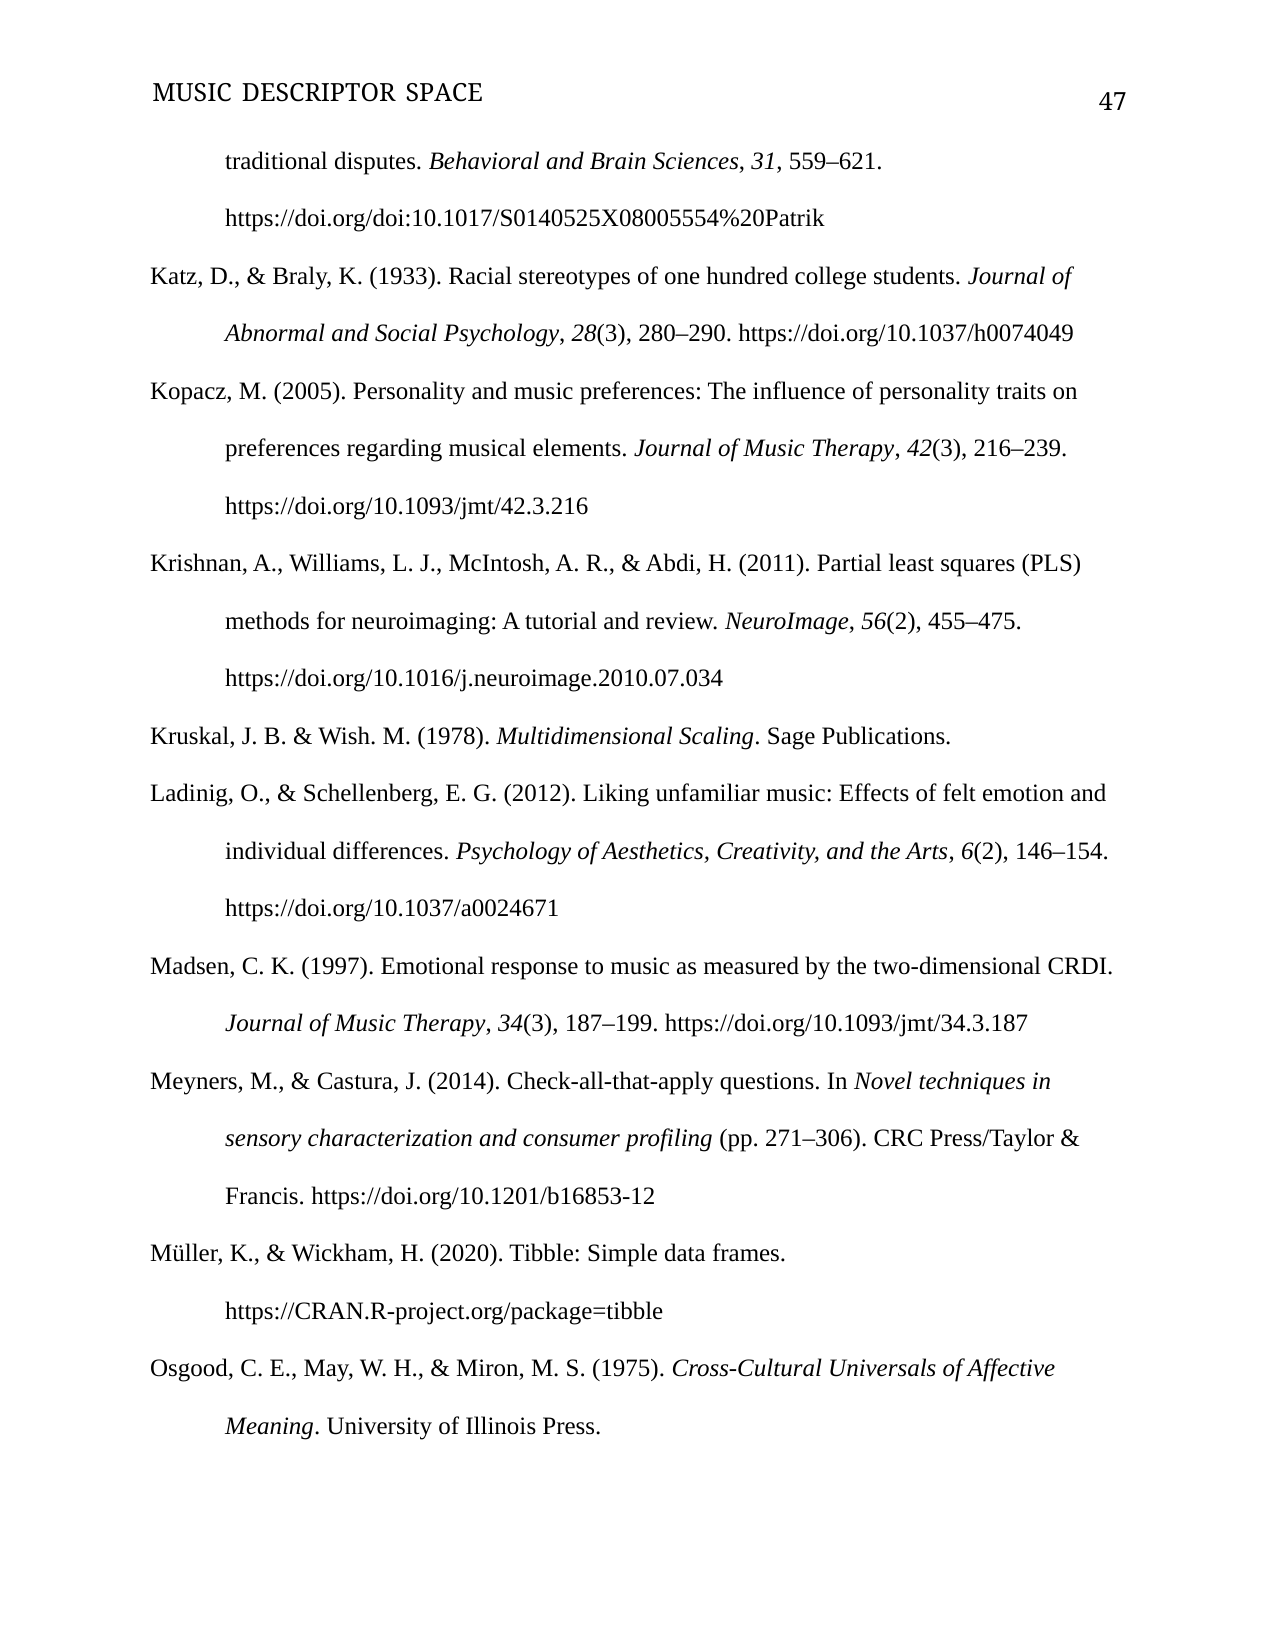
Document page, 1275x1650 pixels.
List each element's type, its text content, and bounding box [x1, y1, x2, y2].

text Müller, K., & Wickham, H. (2020). Tibble: Simple data frames. https://CRAN.R-project.org/package=tibble [150, 1238, 1133, 1324]
text Kruskal, J. B. & Wish. M. (1978). Multidimensional Scaling. Sage Publications. [150, 721, 1133, 749]
text Ladinig, O., & Schellenberg, E. G. (2012). Liking unfamiliar music: Effects of felt emotion and individual differences. Psychology of Aesthetics, Creativity, and the Arts, 6(2), 146–154. https://doi.org/10.1037/a0024671 [150, 778, 1133, 922]
text Meyners, M., & Castura, J. (2014). Check-all-that-apply questions. In Novel techniques in sensory characterization and consumer profiling (pp. 271–306). CRC Press/Taylor & Francis. https://doi.org/10.1201/b16853-12 [150, 1066, 1133, 1209]
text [150, 146, 1133, 232]
text Osgood, C. E., May, W. H., & Miron, M. S. (1975). Cross-Cultural Universals of Affective Meaning. University of Illinois Press. [150, 1353, 1133, 1439]
text Madsen, C. K. (1997). Emotional response to music as measured by the two-dimensional CRDI. Journal of Music Therapy, 34(3), 187–199. https://doi.org/10.1093/jmt/34.3.187 [150, 951, 1133, 1037]
text Kopacz, M. (2005). Personality and music preferences: The influence of personality traits on preferences regarding musical elements. Journal of Music Therapy, 42(3), 216–239. https://doi.org/10.1093/jmt/42.3.216 [150, 376, 1133, 519]
text Katz, D., & Braly, K. (1933). Racial stereotypes of one hundred college students. Journal of Abnormal and Social Psychology, 28(3), 280–290. https://doi.org/10.1037/h0074049 [150, 261, 1133, 347]
text Krishnan, A., Williams, L. J., McIntosh, A. R., & Abdi, H. (2011). Partial least squares (PLS) methods for neuroimaging: A tutorial and review. NeuroImage, 56(2), 455–475. https://doi.org/10.1016/j.neuroimage.2010.07.034 [150, 548, 1133, 692]
